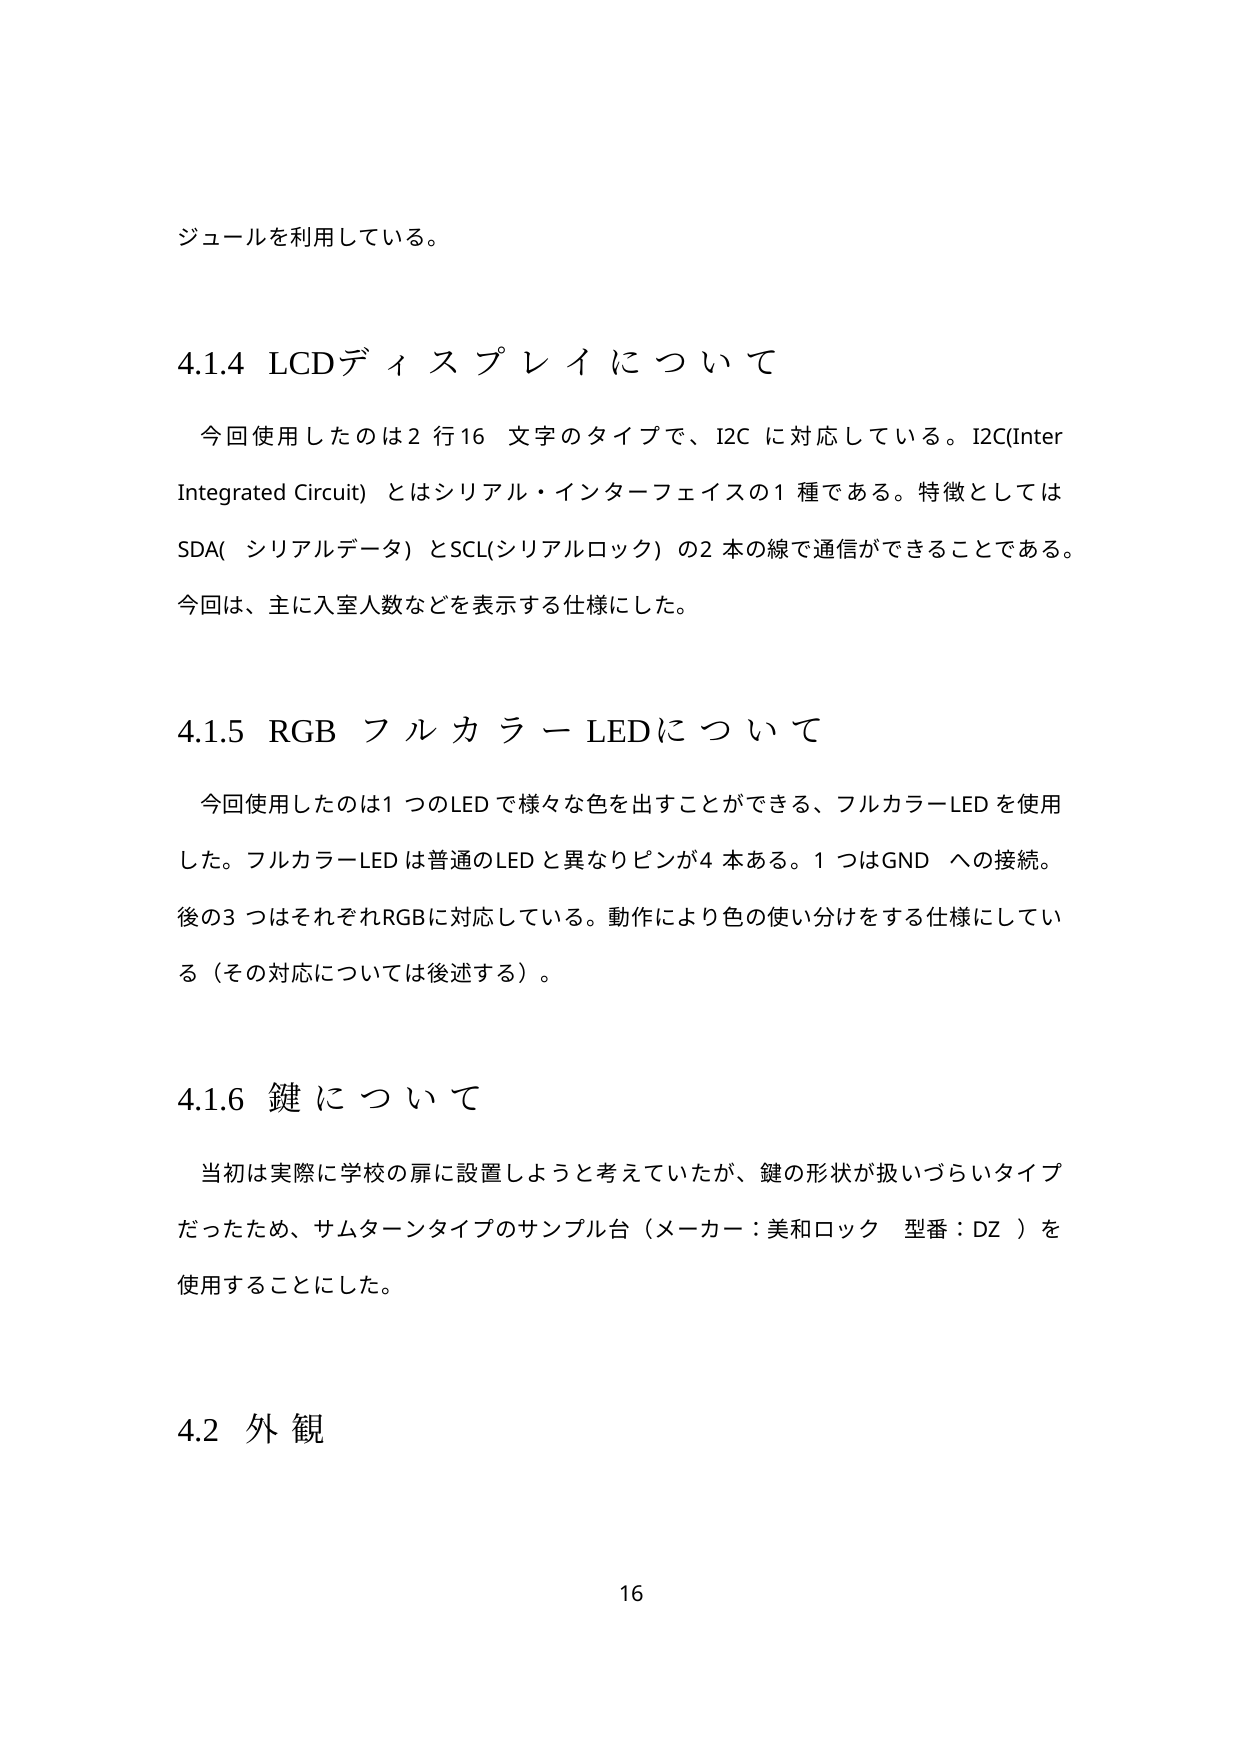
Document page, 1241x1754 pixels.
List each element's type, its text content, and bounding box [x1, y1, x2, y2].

subtitle 鍵について [133, 1059, 1063, 1134]
subtitle LCDディスプレイについて [133, 322, 1063, 397]
text 今回使用したのは1つのLEDで様々な色を出すことができる、フルカラーLEDを使用した。フルカラーLEDは普通のLEDと異なりピンが4本ある。1つはGNDへの接続。後の3つはそれぞれRGBに対応している。動作により色の使い分けをする仕様にしている（その対応については後述する）。 [177, 784, 1063, 991]
subtitle RGBフルカラーLEDについて [133, 691, 1063, 766]
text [177, 217, 1063, 254]
text 今回使用したのは2行16文字のタイプで、I2Cに対応している。I2C(Inter Integrated Circuit)とはシリアル・インターフェイスの1種である。特徴としてはSDA(シリアルデータ)とSCL(シリアルロック)の2本の線で通信ができることである。今回は、主に入室人数などを表示する仕様にした。 [177, 416, 1063, 622]
text 当初は実際に学校の扉に設置しようと考えていたが、鍵の形状が扱いづらいタイプだったため、サムターンタイプのサンプル台（メーカー：美和ロック 型番：DZ）を使用することにした。 [177, 1153, 1063, 1303]
subtitle 外観 [177, 1390, 1063, 1465]
